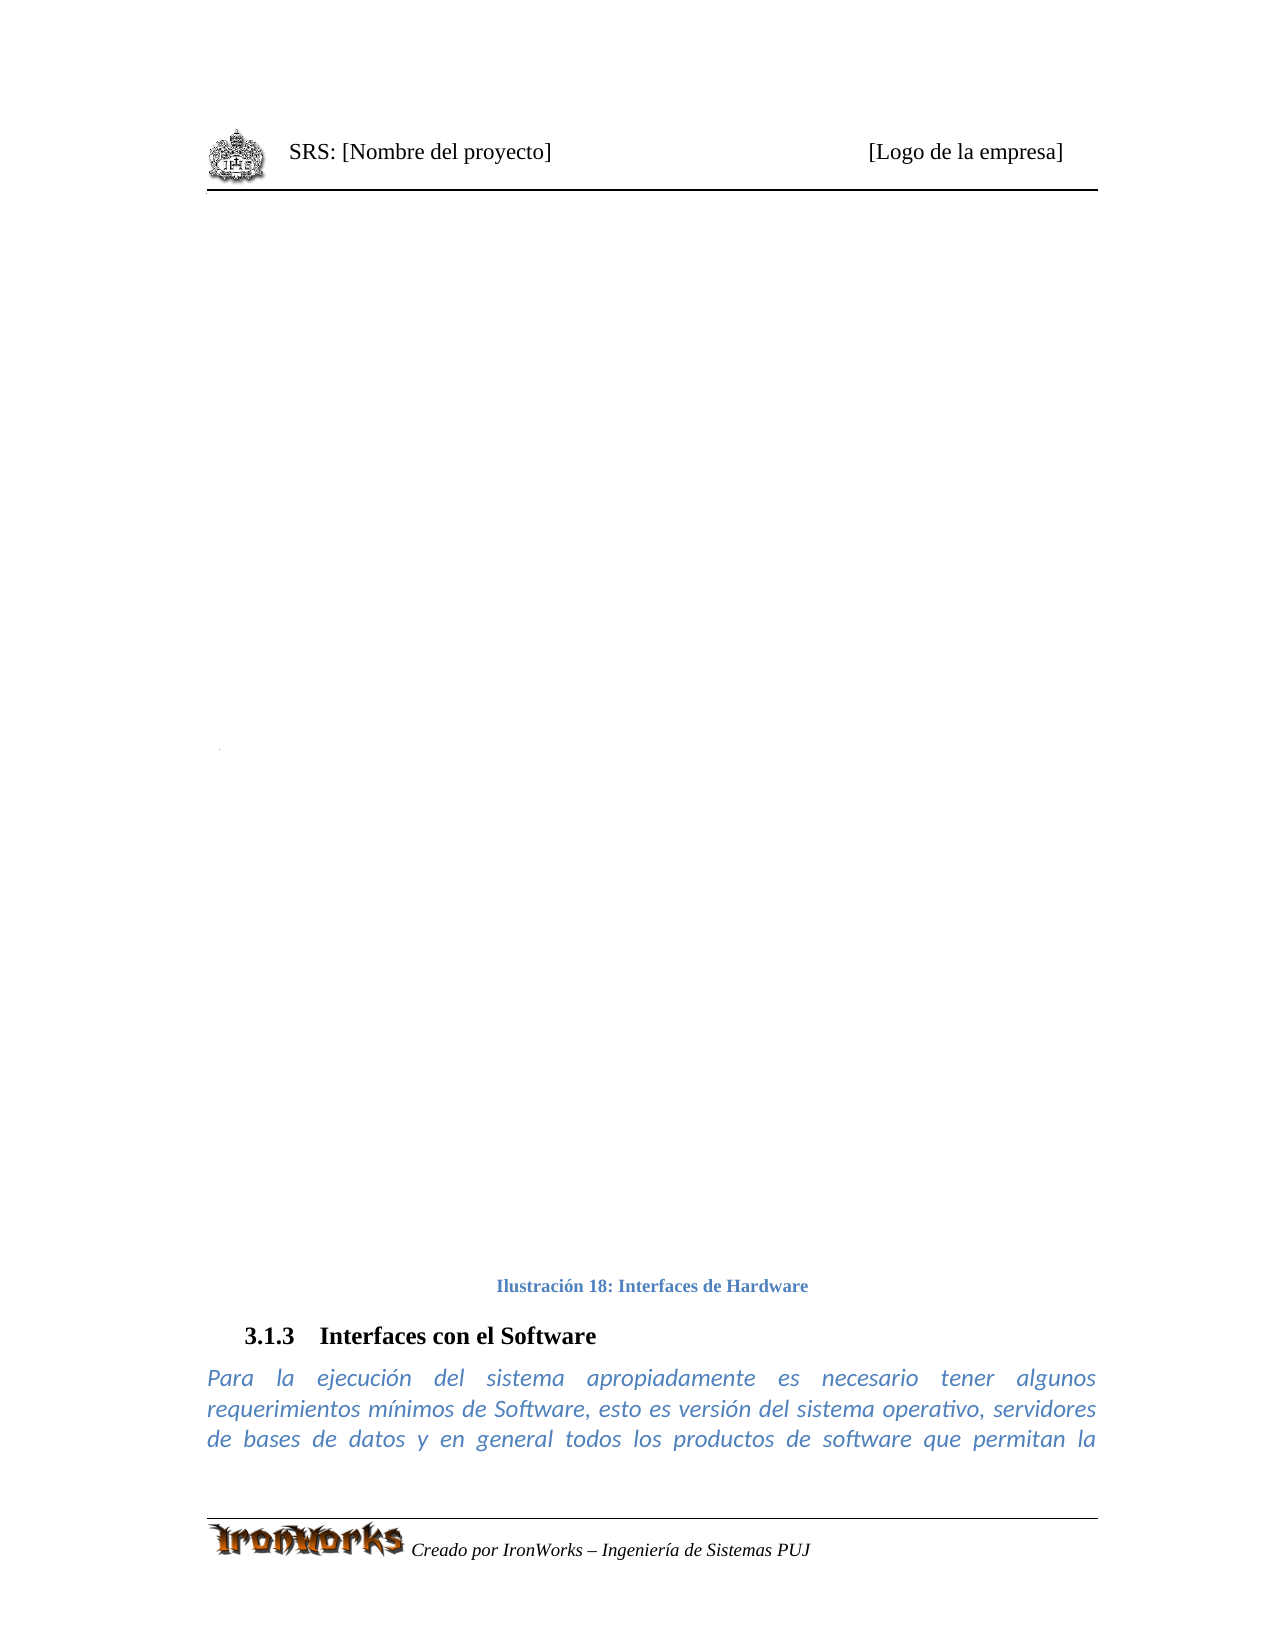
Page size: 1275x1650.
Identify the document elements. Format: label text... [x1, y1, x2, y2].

picture [206, 127, 268, 187]
subtitle Interfaces con el Software [244, 1321, 1098, 1350]
picture [206, 1521, 407, 1557]
